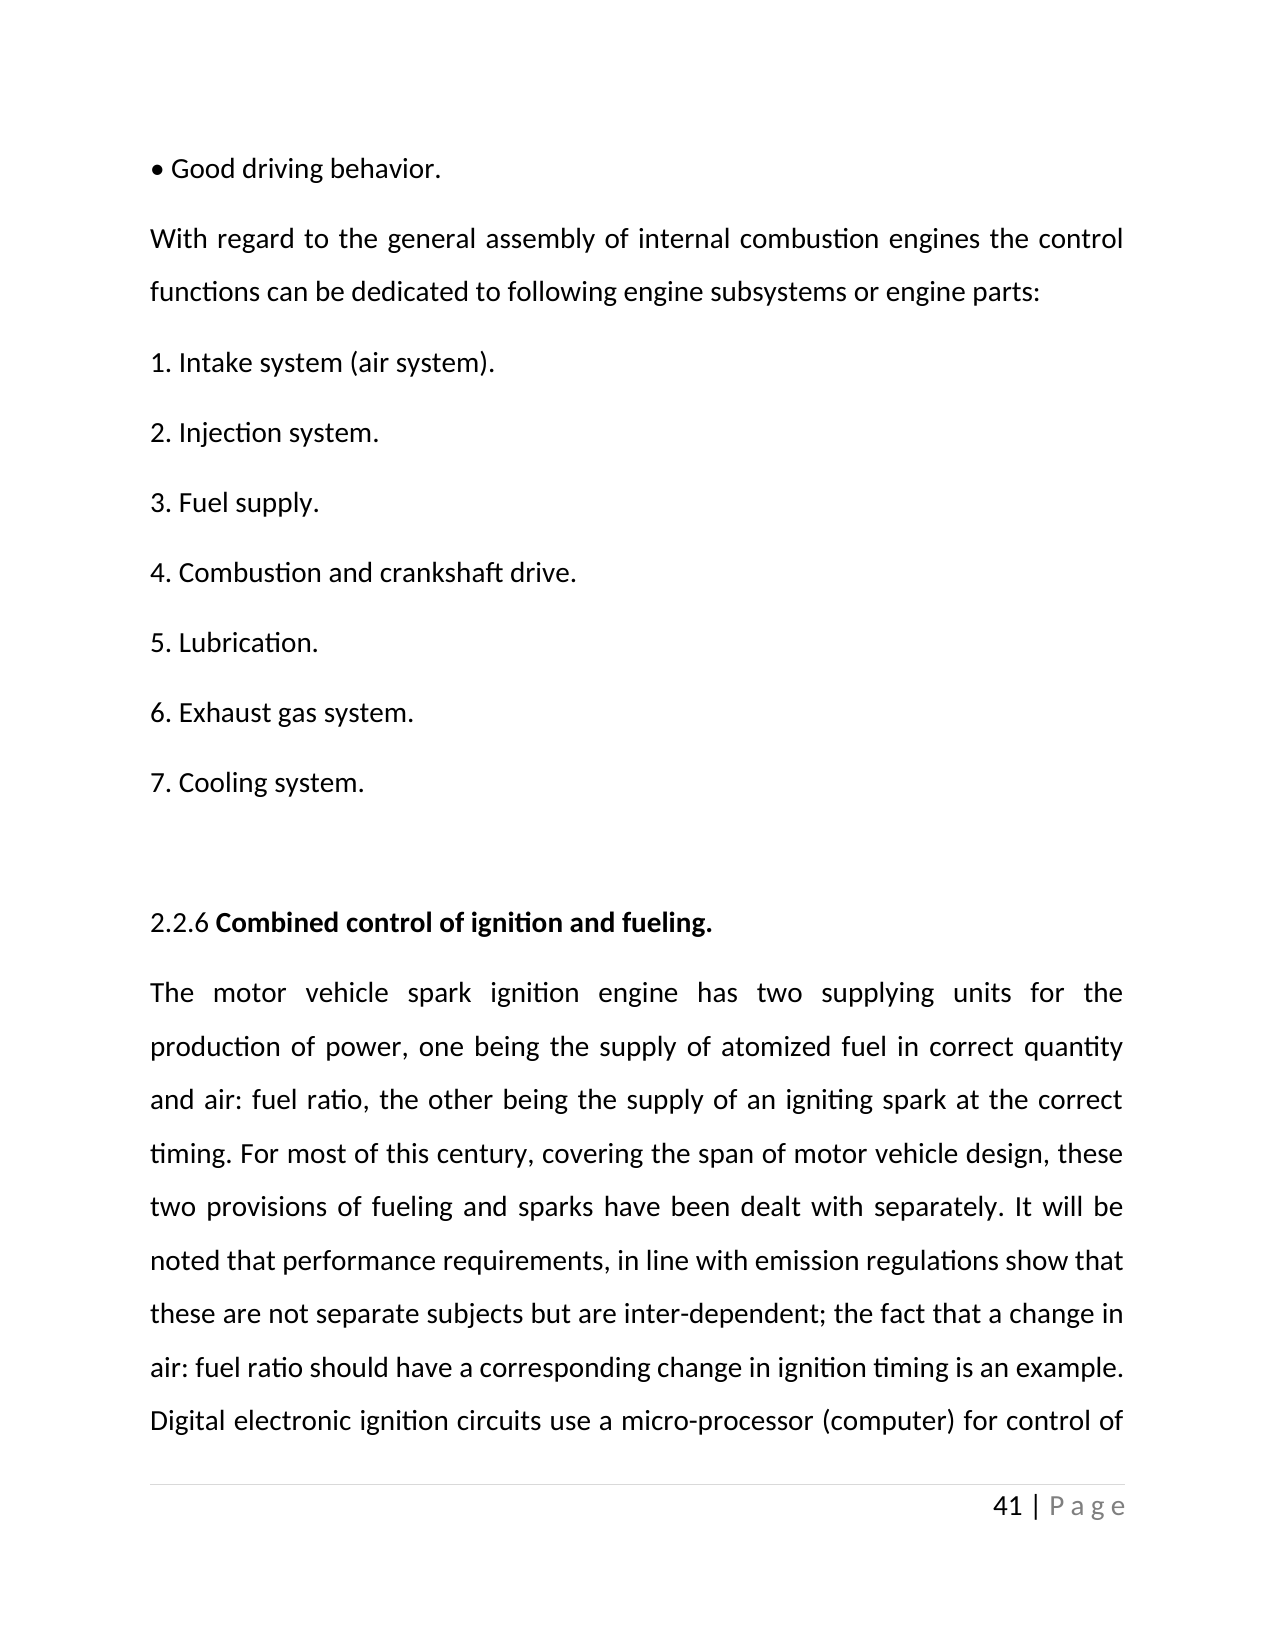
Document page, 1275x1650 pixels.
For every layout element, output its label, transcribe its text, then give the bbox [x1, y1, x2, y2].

text 7. Cooling system. [150, 764, 1125, 800]
text • Good driving behavior. [150, 150, 1125, 186]
text 6. Exhaust gas system. [150, 694, 1125, 730]
text 1. Intake system (air system). [150, 344, 1125, 379]
text With regard to the general assembly of internal combustion engines the control functions can be dedicated to following engine subsystems or engine parts: [150, 220, 1125, 309]
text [150, 974, 1125, 1438]
text 2. Injection system. [150, 414, 1125, 449]
text 2.2.6 Combined control of ignition and fueling. [150, 904, 1125, 940]
text 5. Lubrication. [150, 624, 1125, 660]
text 4. Combustion and crankshaft drive. [150, 554, 1125, 589]
text 3. Fuel supply. [150, 484, 1125, 519]
